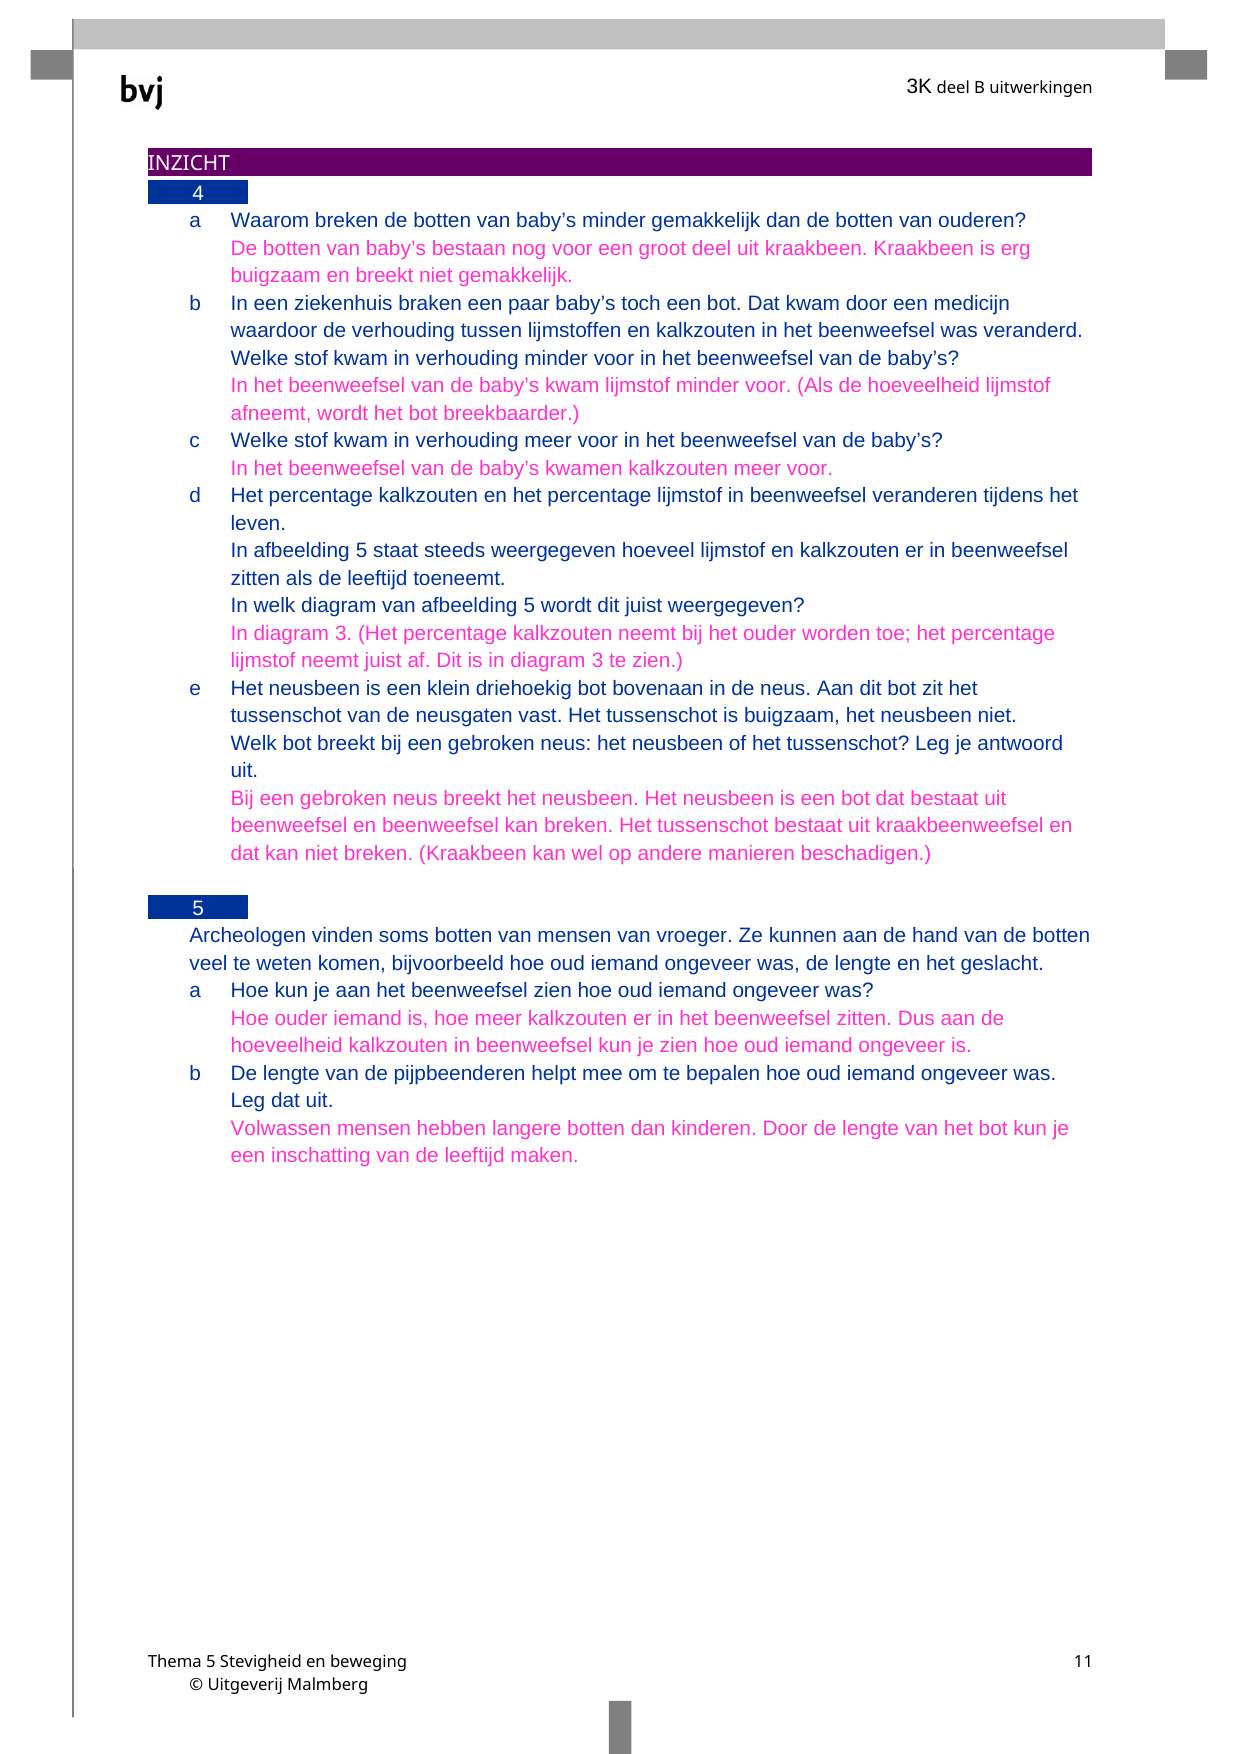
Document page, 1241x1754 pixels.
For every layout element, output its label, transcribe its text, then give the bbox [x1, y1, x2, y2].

text d Het percentage kalkzouten en het percentage lijmstof in beenweefsel veranderen tijdens het leven. [189, 483, 1092, 534]
text b In een ziekenhuis braken een paar baby’s toch een bot. Dat kwam door een medicijn waardoor de verhouding tussen lijmstoffen en kalkzouten in het beenweefsel was veranderd. [189, 290, 1092, 342]
text Welke stof kwam in verhouding minder voor in het beenweefsel van de baby’s? [230, 345, 1092, 369]
text In het beenweefsel van de baby’s kwamen kalkzouten meer voor. [230, 455, 1092, 479]
text Archeologen vinden soms botten van mensen van vroeger. Ze kunnen aan de hand van de botten veel te weten komen, bijvoorbeeld hoe oud iemand ongeveer was, de lengte en het geslacht. [189, 923, 1092, 974]
text Volwassen mensen hebben langere botten dan kinderen. Door de lengte van het bot kun je een inschatting van de leeftijd maken. [230, 1115, 1092, 1167]
text 4 [148, 180, 248, 204]
text In het beenweefsel van de baby’s kwam lijmstof minder voor. (Als de hoeveelheid lijmstof afneemt, wordt het bot breekbaarder.) [230, 373, 1092, 424]
text b De lengte van de pijpbeenderen helpt mee om te bepalen hoe oud iemand ongeveer was. Leg dat uit. [189, 1060, 1092, 1112]
text Bij een gebroken neus breekt het neusbeen. Het neusbeen is een bot dat bestaat uit beenweefsel en beenweefsel kan breken. Het tussenschot bestaat uit kraakbeenweefsel en dat kan niet breken. (Kraakbeen kan wel op andere manieren beschadigen.) [230, 785, 1092, 864]
text Hoe ouder iemand is, hoe meer kalkzouten er in het beenweefsel zitten. Dus aan de hoeveelheid kalkzouten in beenweefsel kun je zien hoe oud iemand ongeveer is. [230, 1005, 1092, 1057]
text a Hoe kun je aan het beenweefsel zien hoe oud iemand ongeveer was? [189, 978, 1092, 1002]
text De botten van baby’s bestaan nog voor een groot deel uit kraakbeen. Kraakbeen is erg buigzaam en breekt niet gemakkelijk. [230, 235, 1092, 287]
text In diagram 3. (Het percentage kalkzouten neemt bij het ouder worden toe; het percentage lijmstof neemt juist af. Dit is in diagram 3 te zien.) [230, 620, 1092, 672]
text c Welke stof kwam in verhouding meer voor in het beenweefsel van de baby’s? [189, 428, 1092, 452]
text 5 [148, 895, 248, 919]
picture [121, 75, 162, 110]
text a Waarom breken de botten van baby’s minder gemakkelijk dan de botten van ouderen? [189, 208, 1092, 232]
text Welk bot breekt bij een gebroken neus: het neusbeen of het tussenschot? Leg je antwoord uit. [230, 730, 1092, 782]
text INZICHT [148, 148, 1092, 176]
text In welk diagram van afbeelding 5 wordt dit juist weergegeven? [230, 593, 1092, 617]
text In afbeelding 5 staat steeds weergegeven hoeveel lijmstof en kalkzouten er in beenweefsel zitten als de leeftijd toeneemt. [230, 538, 1092, 589]
text e Het neusbeen is een klein driehoekig bot bovenaan in de neus. Aan dit bot zit het tussenschot van de neusgaten vast. Het tussenschot is buigzaam, het neusbeen niet. [189, 675, 1092, 727]
